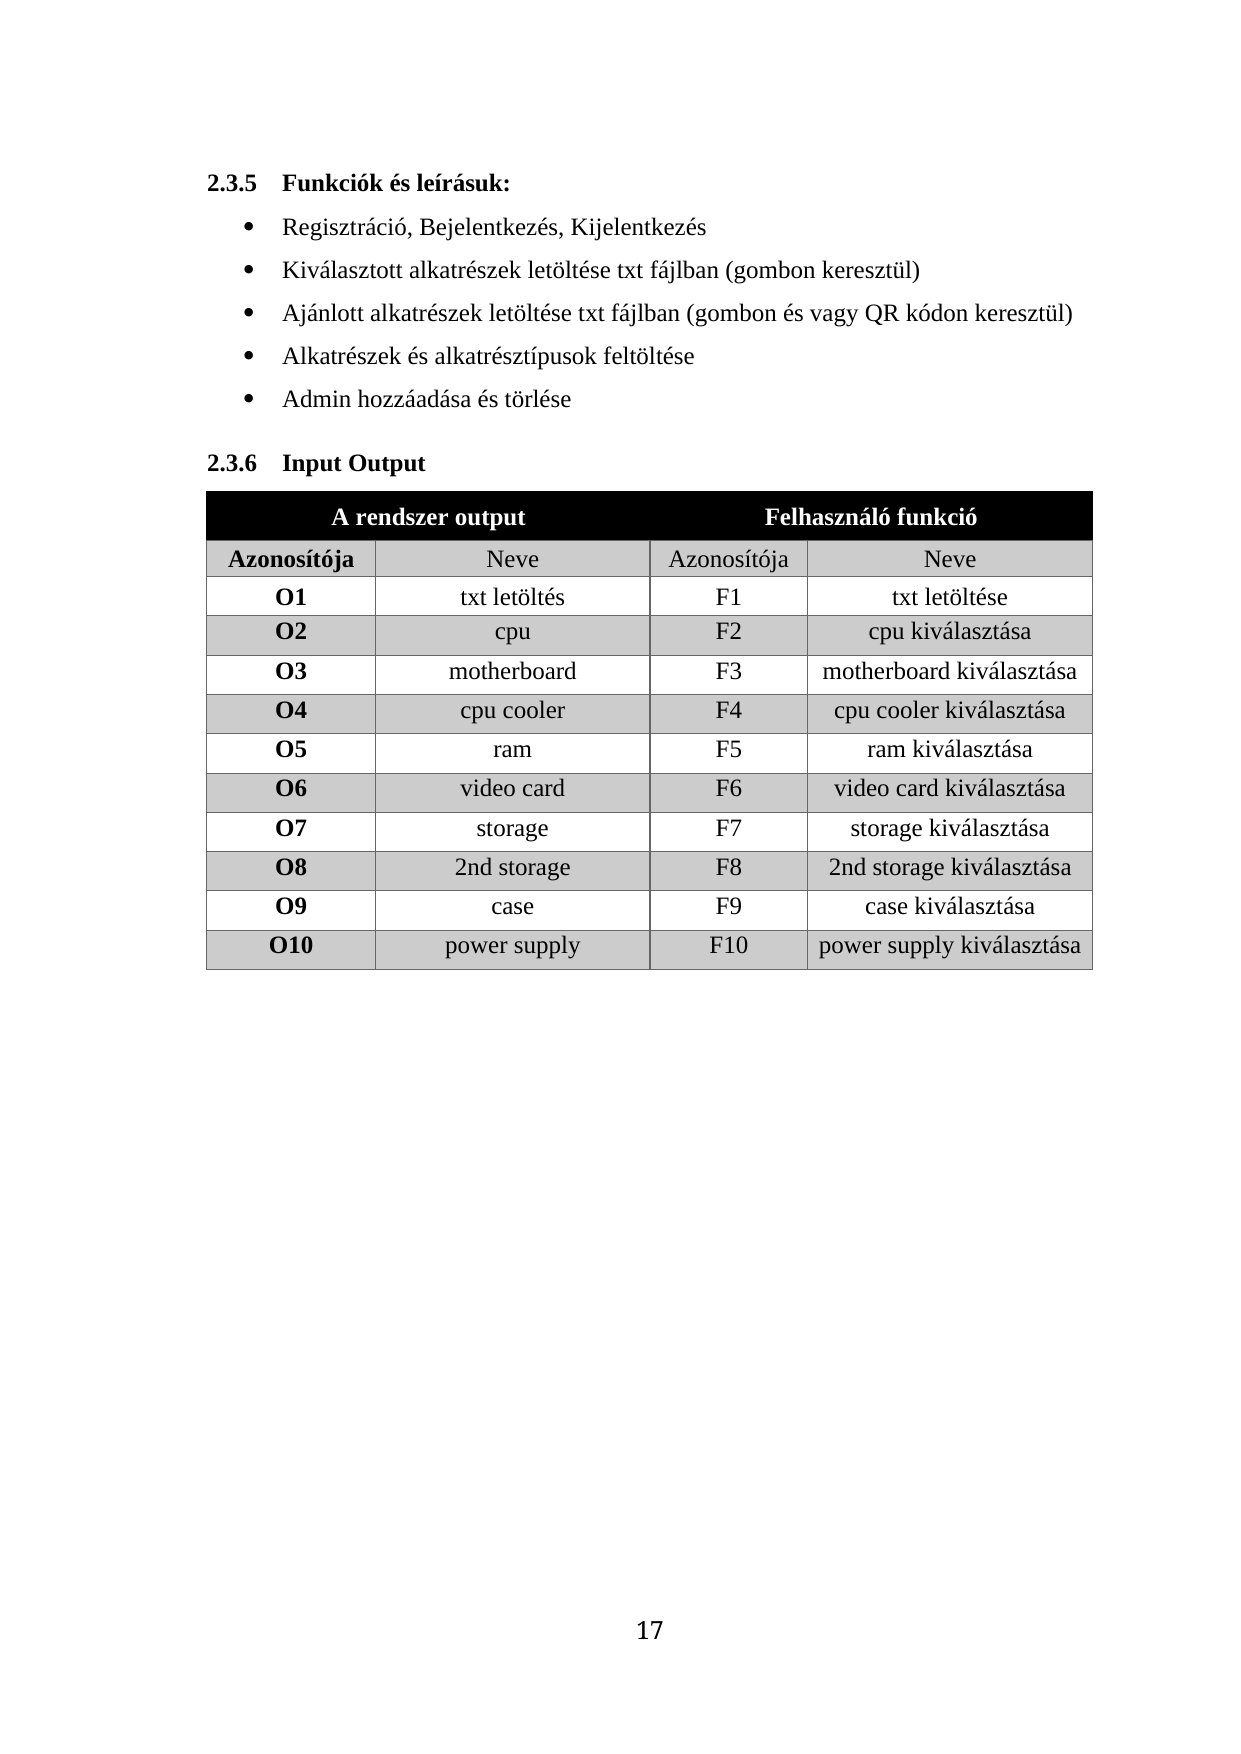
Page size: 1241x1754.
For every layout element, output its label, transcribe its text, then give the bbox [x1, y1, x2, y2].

table_cell O10 [207, 931, 375, 969]
table_cell F3 [651, 656, 807, 694]
table_cell F7 [651, 813, 807, 851]
table_cell O9 [207, 891, 375, 929]
list Alkatrészek és alkatrésztípusok feltöltése [244, 341, 1092, 370]
table_cell txt letöltés [376, 577, 649, 615]
table_cell O7 [207, 813, 375, 851]
table_cell F1 [651, 577, 807, 615]
table_cell ram kiválasztása [808, 734, 1092, 772]
table_cell cpu kiválasztása [808, 616, 1092, 655]
list Kiválasztott alkatrészek letöltése txt fájlban (gombon keresztül) [244, 255, 1092, 283]
table_cell cpu [376, 616, 649, 655]
list Regisztráció, Bejelentkezés, Kijelentkezés [244, 212, 1092, 240]
table_cell case [376, 891, 649, 929]
table_cell power supply kiválasztása [808, 931, 1092, 969]
table_cell F2 [651, 616, 807, 655]
table_cell storage kiválasztása [808, 813, 1092, 851]
table_cell motherboard kiválasztása [808, 656, 1092, 694]
table_cell F4 [651, 695, 807, 733]
list Admin hozzáadása és törlése [244, 384, 1092, 413]
table_cell video card kiválasztása [808, 774, 1092, 812]
table_cell Azonosítója [651, 541, 807, 576]
table_cell txt letöltése [808, 577, 1092, 615]
table_cell F10 [651, 931, 807, 969]
subtitle Input Output [207, 448, 1092, 477]
table_cell 2nd storage kiválasztása [808, 852, 1092, 890]
table_cell F6 [651, 774, 807, 812]
table_cell Neve [808, 541, 1092, 576]
table_cell O6 [207, 774, 375, 812]
table_cell O3 [207, 656, 375, 694]
list Ajánlott alkatrészek letöltése txt fájlban (gombon és vagy QR kódon keresztül) [244, 298, 1092, 327]
table_cell O4 [207, 695, 375, 733]
table_header Felhasználó funkció [651, 492, 1092, 540]
table_cell motherboard [376, 656, 649, 694]
table_cell cpu cooler kiválasztása [808, 695, 1092, 733]
table_cell O2 [207, 616, 375, 655]
table_cell F9 [651, 891, 807, 929]
table_cell Neve [376, 541, 649, 576]
subtitle Funkciók és leírásuk: [207, 168, 1092, 197]
table_cell power supply [376, 931, 649, 969]
table_cell video card [376, 774, 649, 812]
table_cell O1 [207, 577, 375, 615]
table_header A rendszer output [207, 492, 649, 540]
table_cell cpu cooler [376, 695, 649, 733]
table_cell F8 [651, 852, 807, 890]
table_cell Azonosítója [207, 541, 375, 576]
table_cell O8 [207, 852, 375, 890]
table_cell ram [376, 734, 649, 772]
table_cell O5 [207, 734, 375, 772]
table_cell storage [376, 813, 649, 851]
table_cell 2nd storage [376, 852, 649, 890]
table_cell case kiválasztása [808, 891, 1092, 929]
table_cell F5 [651, 734, 807, 772]
